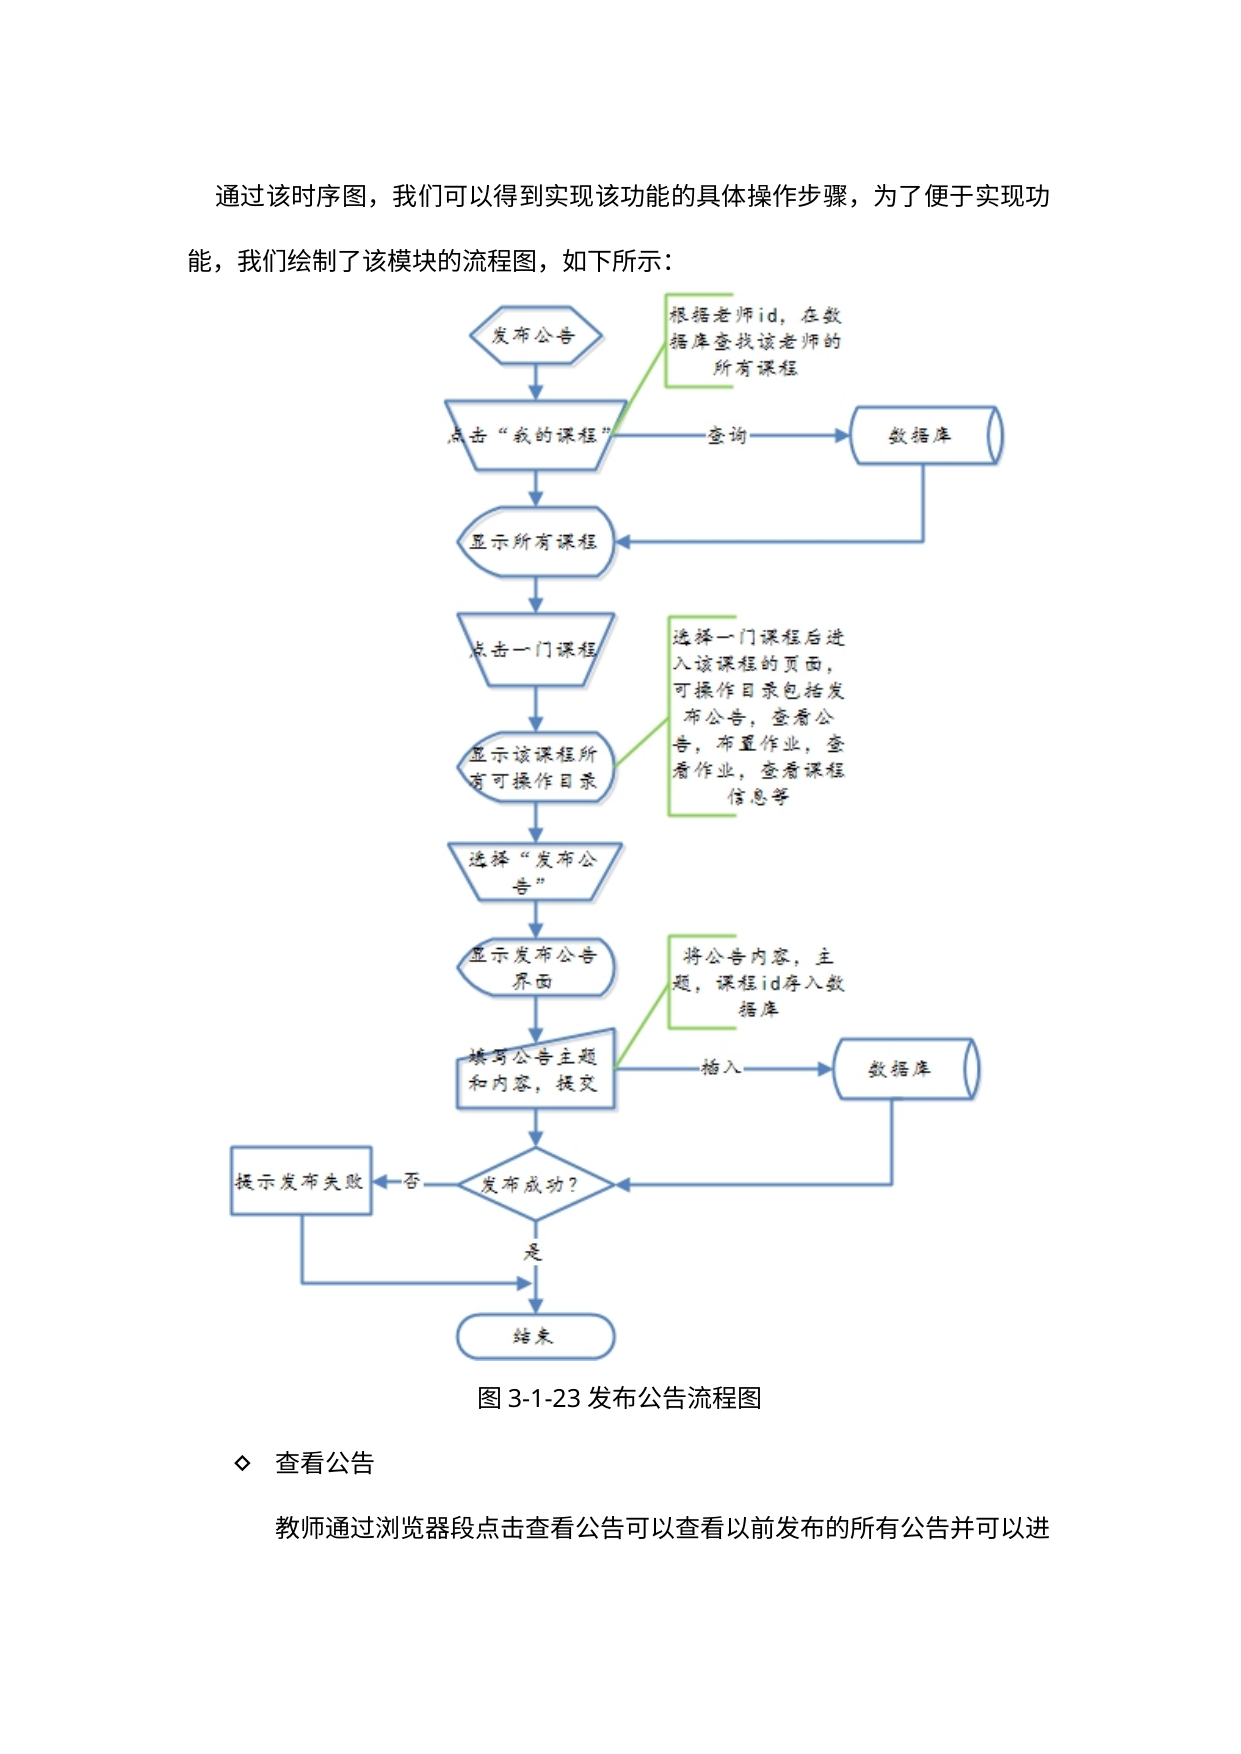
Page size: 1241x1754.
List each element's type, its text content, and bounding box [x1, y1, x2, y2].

list 查看公告 [231, 1429, 1053, 1494]
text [275, 1494, 1053, 1559]
picture [228, 291, 1012, 1361]
text 通过该时序图，我们可以得到实现该功能的具体操作步骤，为了便于实现功能，我们绘制了该模块的流程图，如下所示： [187, 162, 1053, 292]
text 图3-1-23 发布公告流程图 [187, 1364, 1053, 1429]
